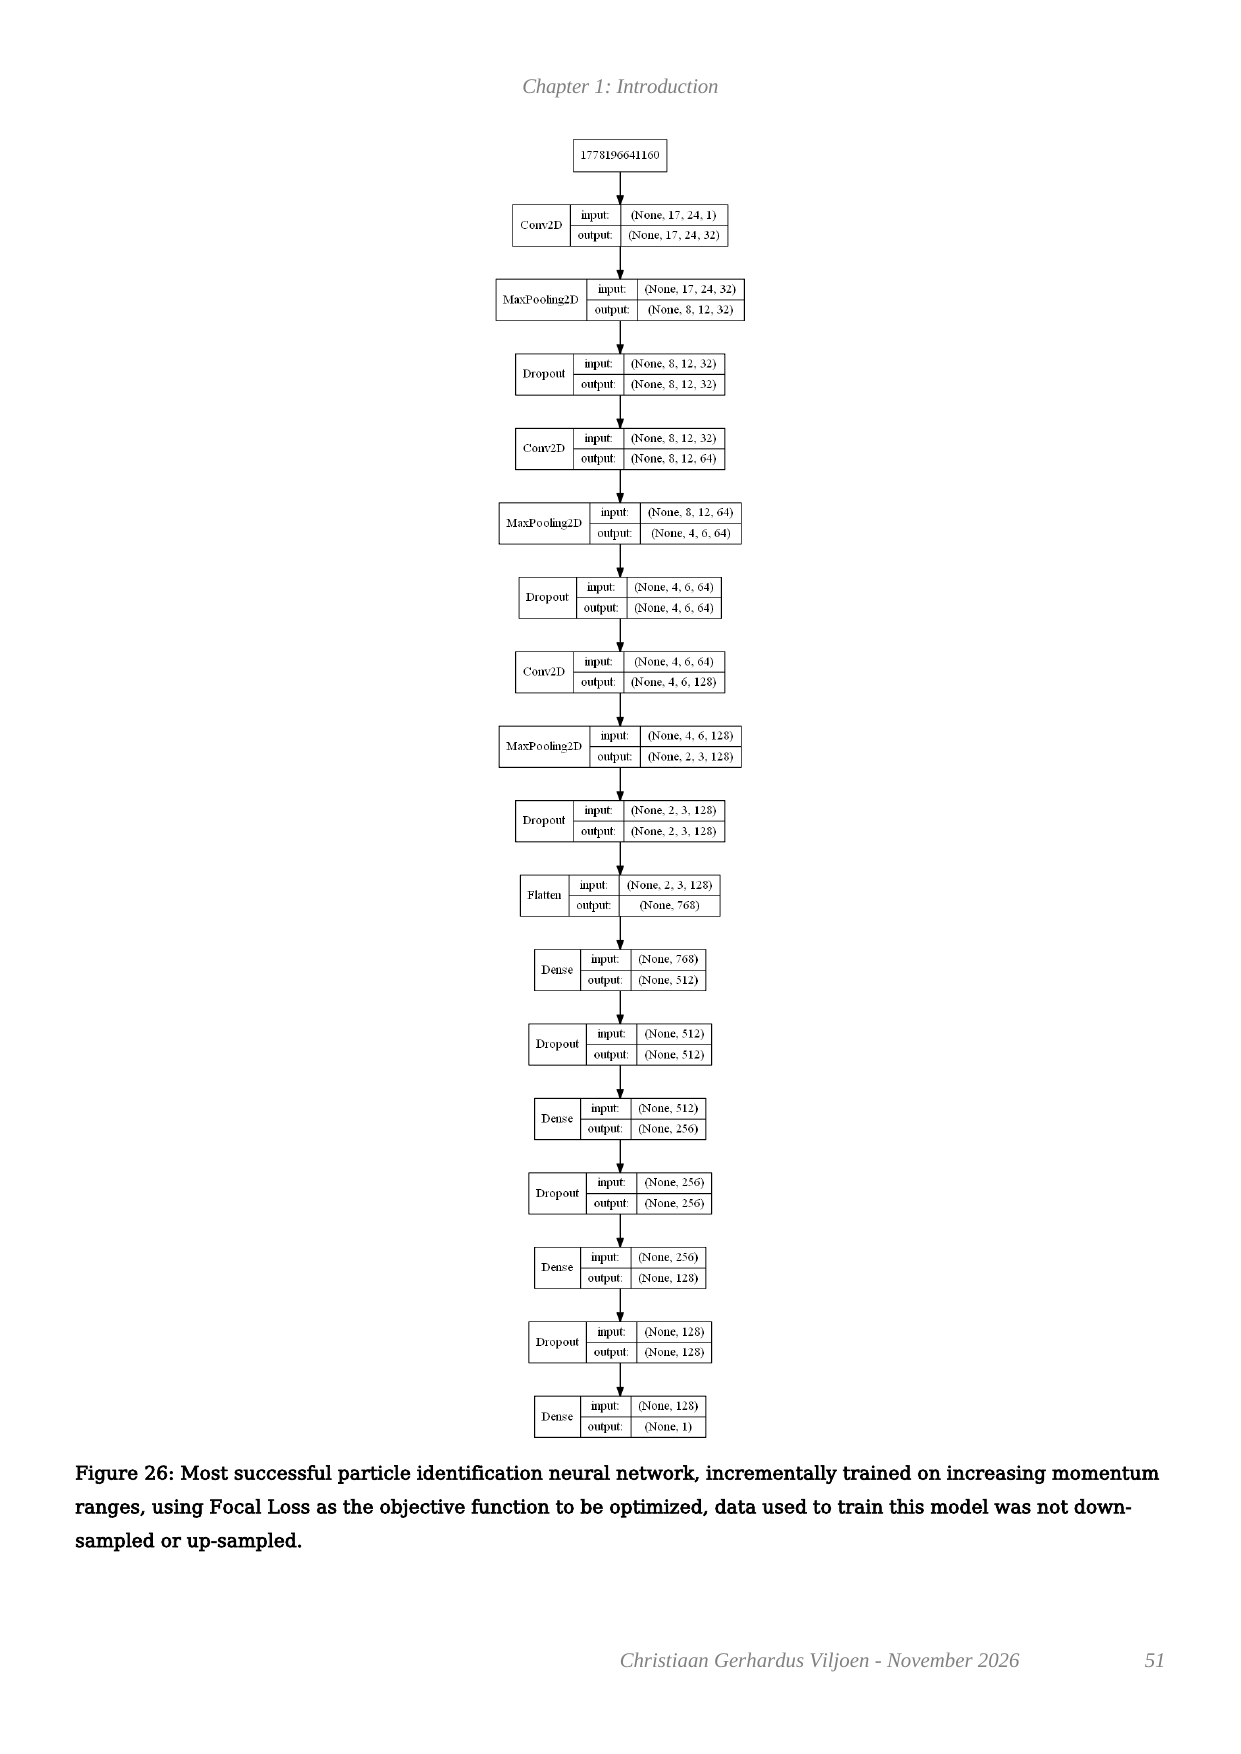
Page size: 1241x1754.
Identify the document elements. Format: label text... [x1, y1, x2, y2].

text Figure 26: Most successful particle identification neural network, incrementally trained on increasing momentum ranges, using Focal Loss as the objective function to be optimized, data used to train this model was not down-sampled or up-sampled. [75, 1461, 1165, 1551]
picture [492, 135, 748, 1441]
